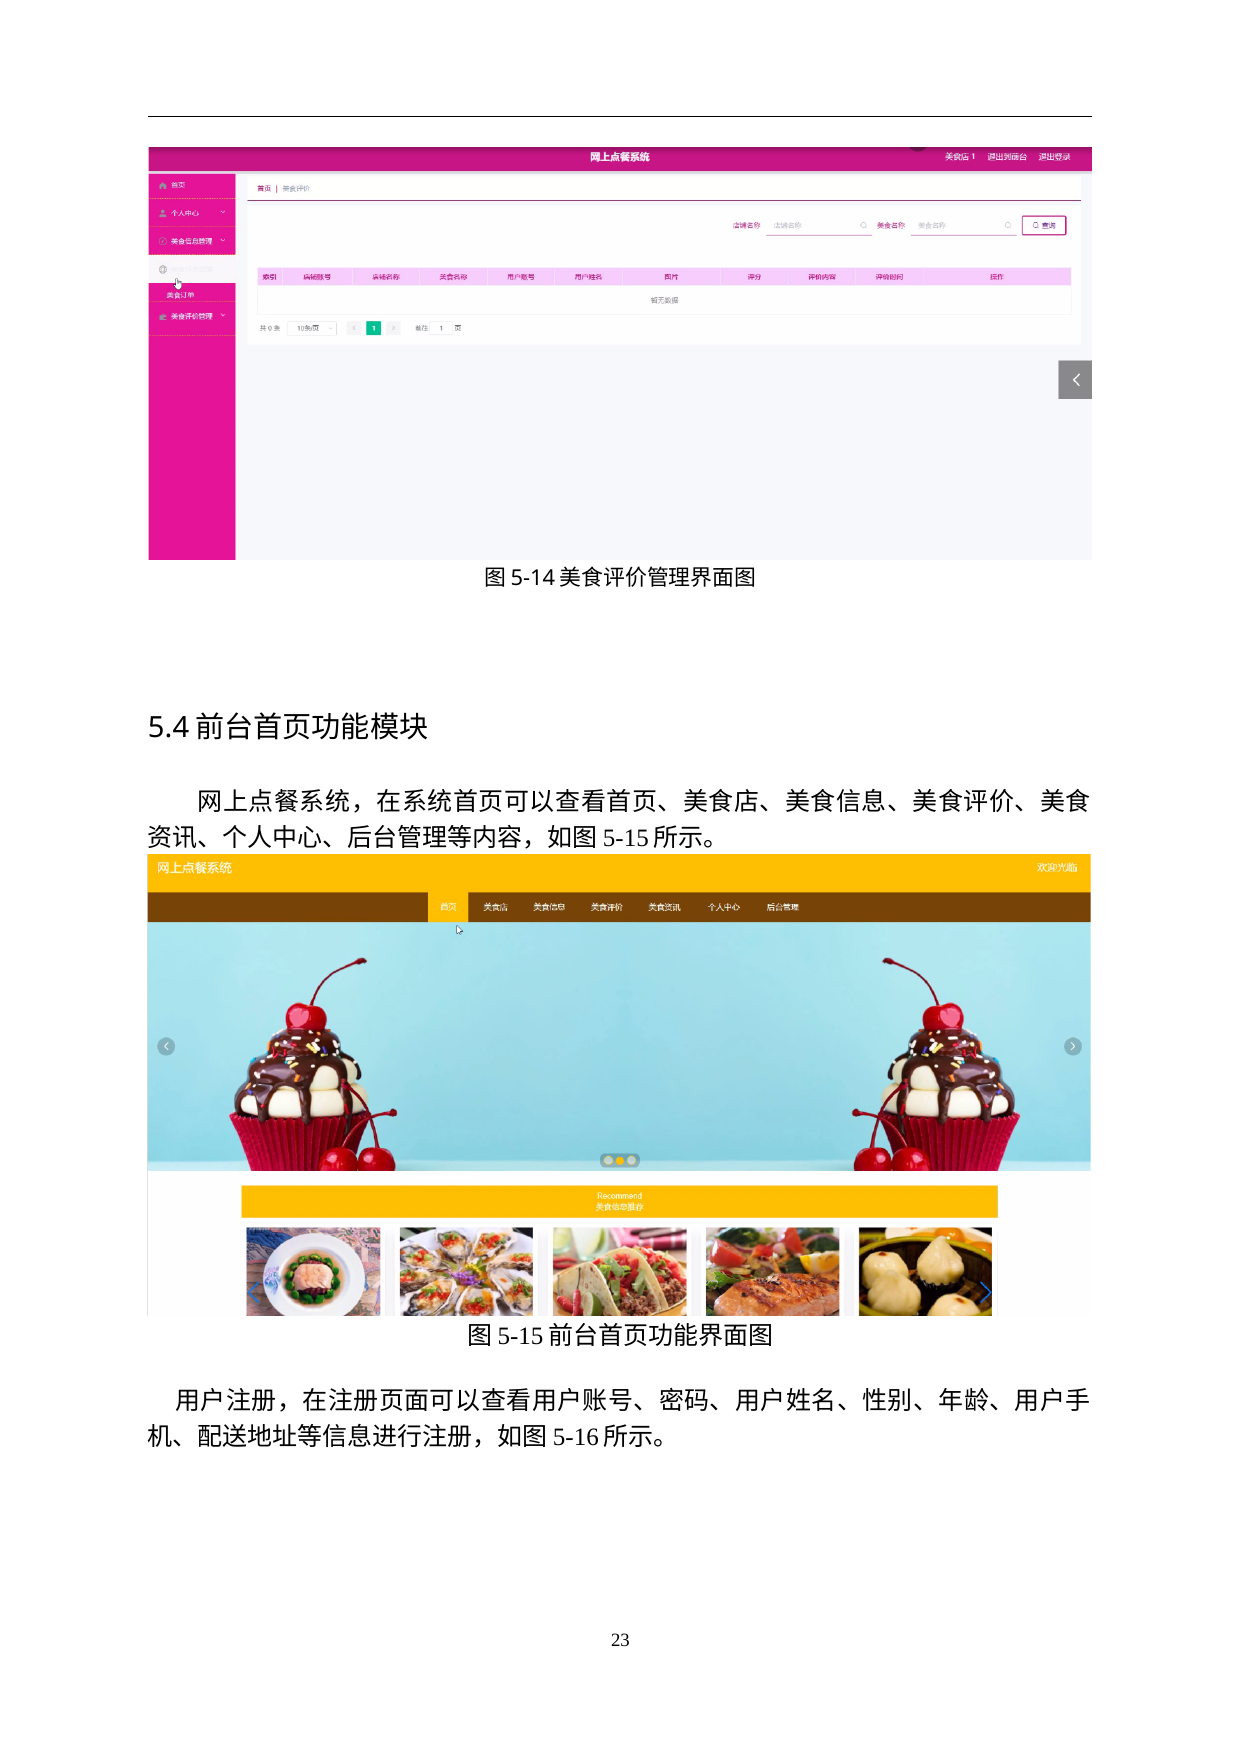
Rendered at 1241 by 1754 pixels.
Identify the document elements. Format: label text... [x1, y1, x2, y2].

picture [148, 147, 1092, 560]
text 用户注册，在注册页面可以查看用户账号、密码、用户姓名、性别、年龄、用户手机、配送地址等信息进行注册，如图5-16所示。 [148, 1380, 1092, 1453]
picture [147, 854, 1091, 1316]
text 图5-15前台首页功能界面图 [148, 1315, 1092, 1352]
text 图5-14美食评价管理界面图 [148, 560, 1092, 591]
text 网上点餐系统，在系统首页可以查看首页、美食店、美食信息、美食评价、美食资讯、个人中心、后台管理等内容，如图5-15所示。 [148, 782, 1092, 854]
subtitle 5.4前台首页功能模块 [148, 704, 1092, 746]
